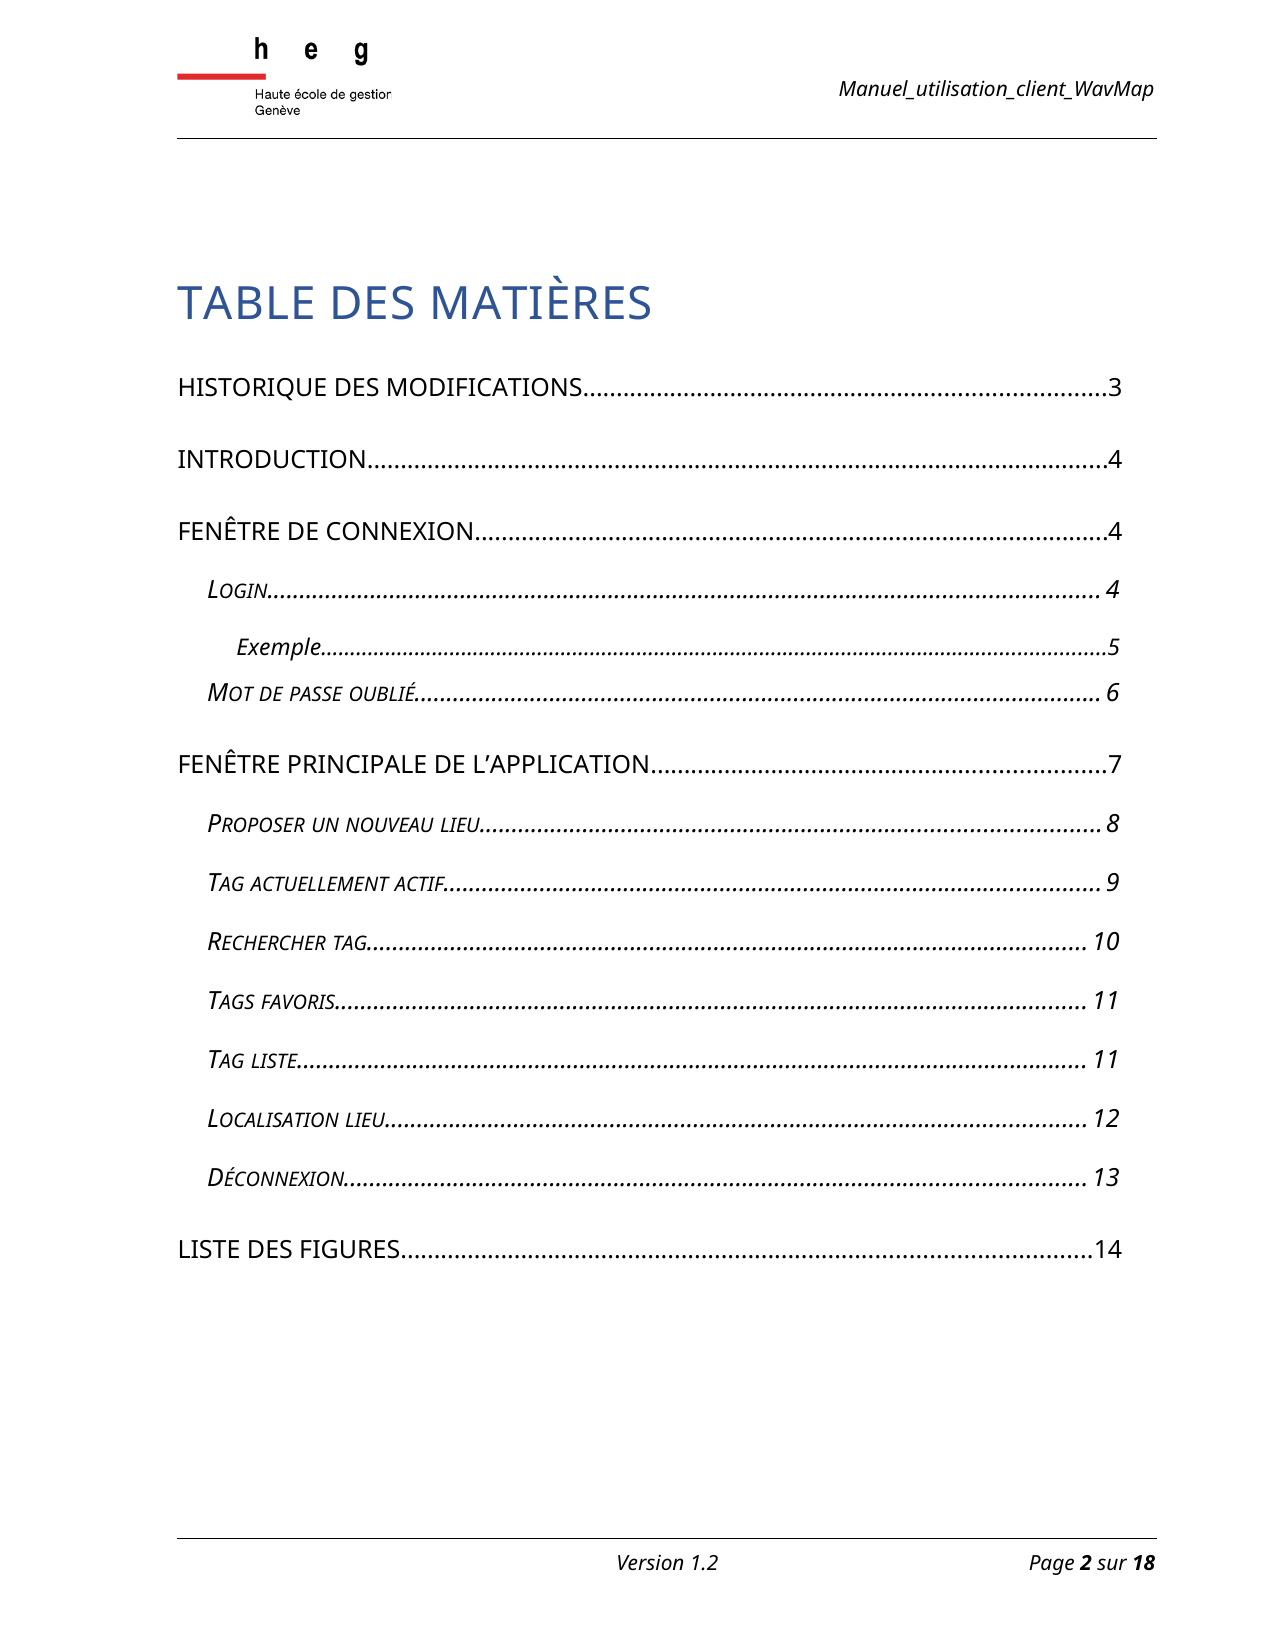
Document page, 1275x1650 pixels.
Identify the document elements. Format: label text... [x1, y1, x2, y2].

text FENÊTRE DE CONNEXION 4 [177, 513, 1157, 547]
text Login 4 [207, 572, 1157, 606]
text INTRODUCTION 4 [177, 442, 1157, 476]
text Tags favoris 11 [207, 983, 1157, 1017]
text FENÊTRE pRINCIPALE DE L’APPLICATION 7 [177, 747, 1157, 781]
text Déconnexion 13 [344, 1160, 1157, 1194]
text Exemple 5 [236, 631, 1157, 662]
subtitle Table des matières [177, 270, 1157, 332]
text Historique des modifications 3 [177, 370, 1157, 404]
text Tag liste 11 [207, 1042, 1157, 1076]
picture [177, 35, 392, 116]
text Tag actuellement actif 9 [207, 865, 1157, 899]
text Localisation lieu 12 [207, 1101, 1157, 1135]
text Liste des figures 14 [400, 1232, 1157, 1266]
text Proposer un nouveau lieu 8 [207, 806, 1157, 840]
text Rechercher tag 10 [207, 924, 1157, 958]
text Mot de passe oublié 6 [207, 675, 1157, 709]
